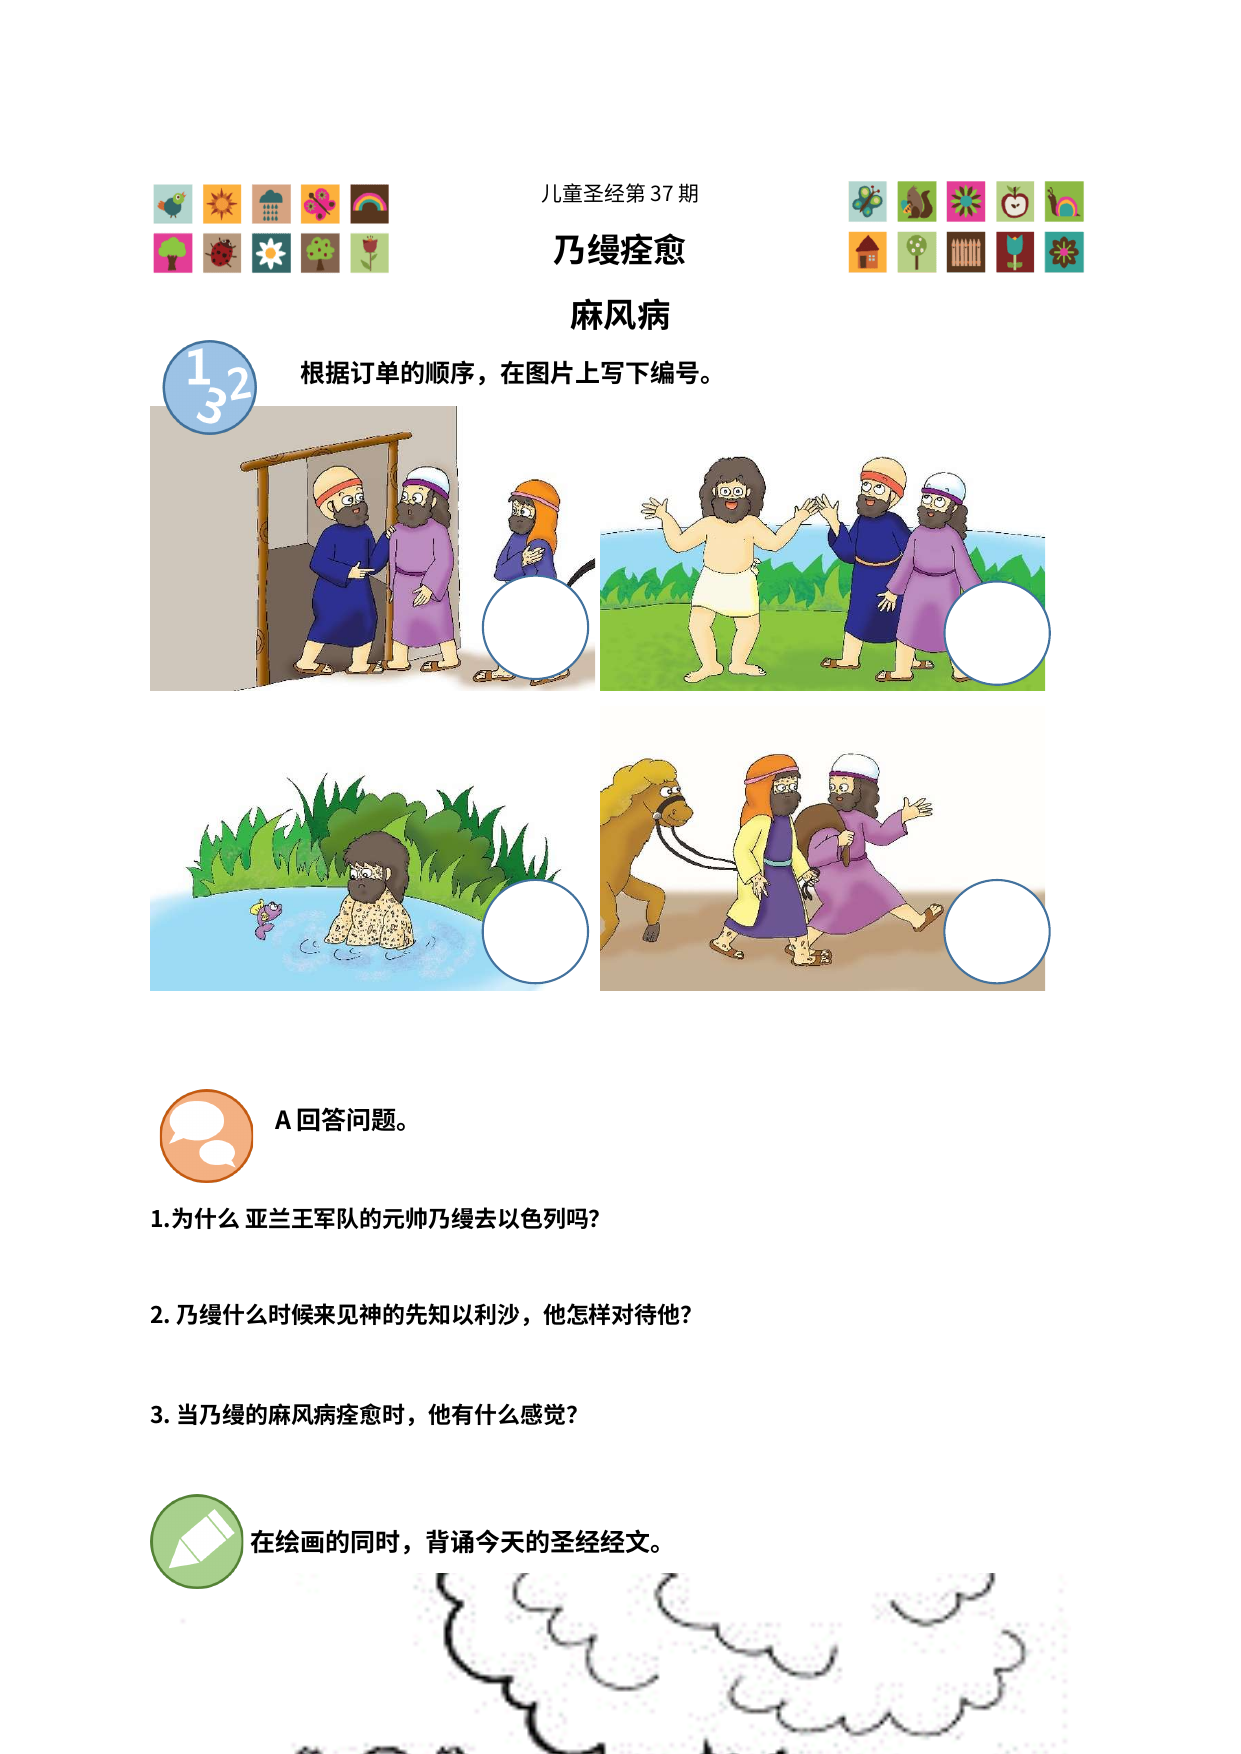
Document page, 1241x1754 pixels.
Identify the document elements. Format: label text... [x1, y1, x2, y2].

picture [600, 406, 1046, 691]
picture [150, 321, 596, 691]
text 根据订单的顺序，在图片上写下编号。 [288, 354, 1090, 390]
text 在绘画的同时，背诵今天的圣经经文。 [244, 1523, 1090, 1559]
text 3. 当乃缦的麻风病痊愈时，他有什么感觉？ [150, 1397, 1090, 1430]
text 儿童圣经第 37期 [150, 177, 1090, 207]
text 乃缦痊愈 [396, 224, 843, 272]
picture [150, 183, 396, 277]
text 2. 乃缦什么时候来见神的先知以利沙，他怎样对待他？ [150, 1297, 1090, 1331]
picture [600, 706, 1046, 991]
picture [159, 1089, 254, 1183]
picture [150, 1494, 1072, 1754]
text A回答问题。 [254, 1101, 1090, 1137]
picture [843, 179, 1085, 277]
picture [150, 706, 596, 991]
text 麻风病 [150, 289, 1090, 337]
text 1.为什么 亚兰王军队的元帅乃缦去以色列吗？ [150, 1201, 1090, 1234]
